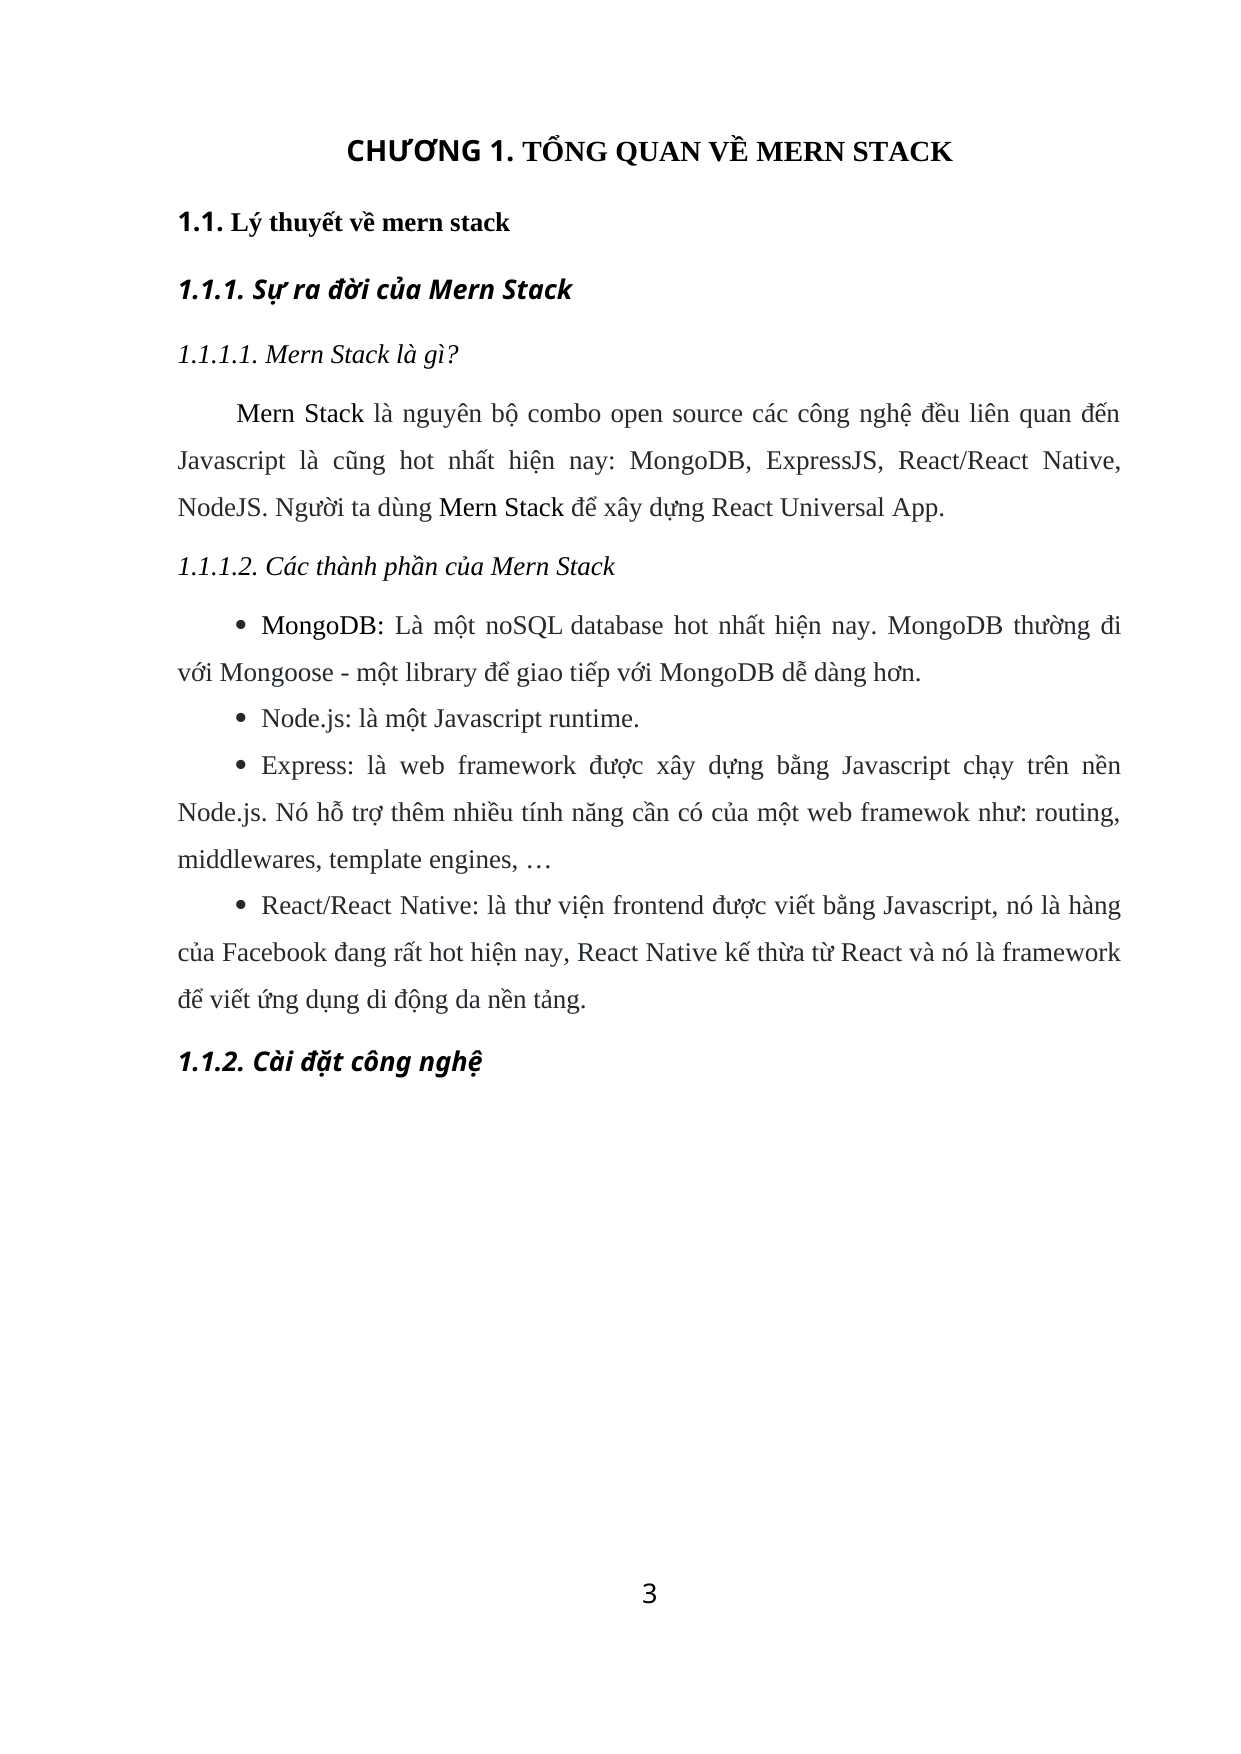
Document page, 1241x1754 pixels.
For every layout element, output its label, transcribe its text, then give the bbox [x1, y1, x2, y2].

subtitle Lý thuyết về mern stack [177, 203, 1122, 239]
list MongoDB: Là một noSQL database hot nhất hiện nay. MongoDB thường đi với Mongoose - một library để giao tiếp với MongoDB dễ dàng hơn. [177, 609, 1122, 687]
list Mern Stack là nguyên bộ combo open source các công nghệ đều liên quan đến Javascript là cũng hot nhất hiện nay: MongoDB, ExpressJS, React/React Native, NodeJS. Người ta dùng Mern Stack để xây dựng React Universal App. [177, 397, 1122, 444]
subtitle Cài đặt công nghệ [177, 1042, 1122, 1079]
subtitle Các thành phần của Mern Stack [177, 550, 1122, 581]
list Mern Stack là nguyên bộ combo open source các công nghệ đều liên quan đến Javascript là cũng hot nhất hiện nay: MongoDB, ExpressJS, React/React Native, NodeJS. Người ta dùng Mern Stack để xây dựng React Universal App. [177, 475, 1122, 522]
list Express: là web framework được xây dựng bằng Javascript chạy trên nền Node.js. Nó hỗ trợ thêm nhiều tính năng cần có của một web framewok như: routing, middlewares, template engines, … [177, 749, 1122, 874]
subtitle Mern Stack là gì? [177, 338, 1122, 369]
subtitle TỔNG QUAN VỀ MERN STACK [177, 131, 1122, 170]
subtitle Sự ra đời của Mern Stack [177, 270, 1122, 307]
list Node.js: là một Javascript runtime. [177, 702, 1122, 734]
list React/React Native: là thư viện frontend được viết bằng Javascript, nó là hàng của Facebook đang rất hot hiện nay, React Native kế thừa từ React và nó là framework để viết ứng dụng di động da nền tảng. [177, 889, 1122, 1014]
